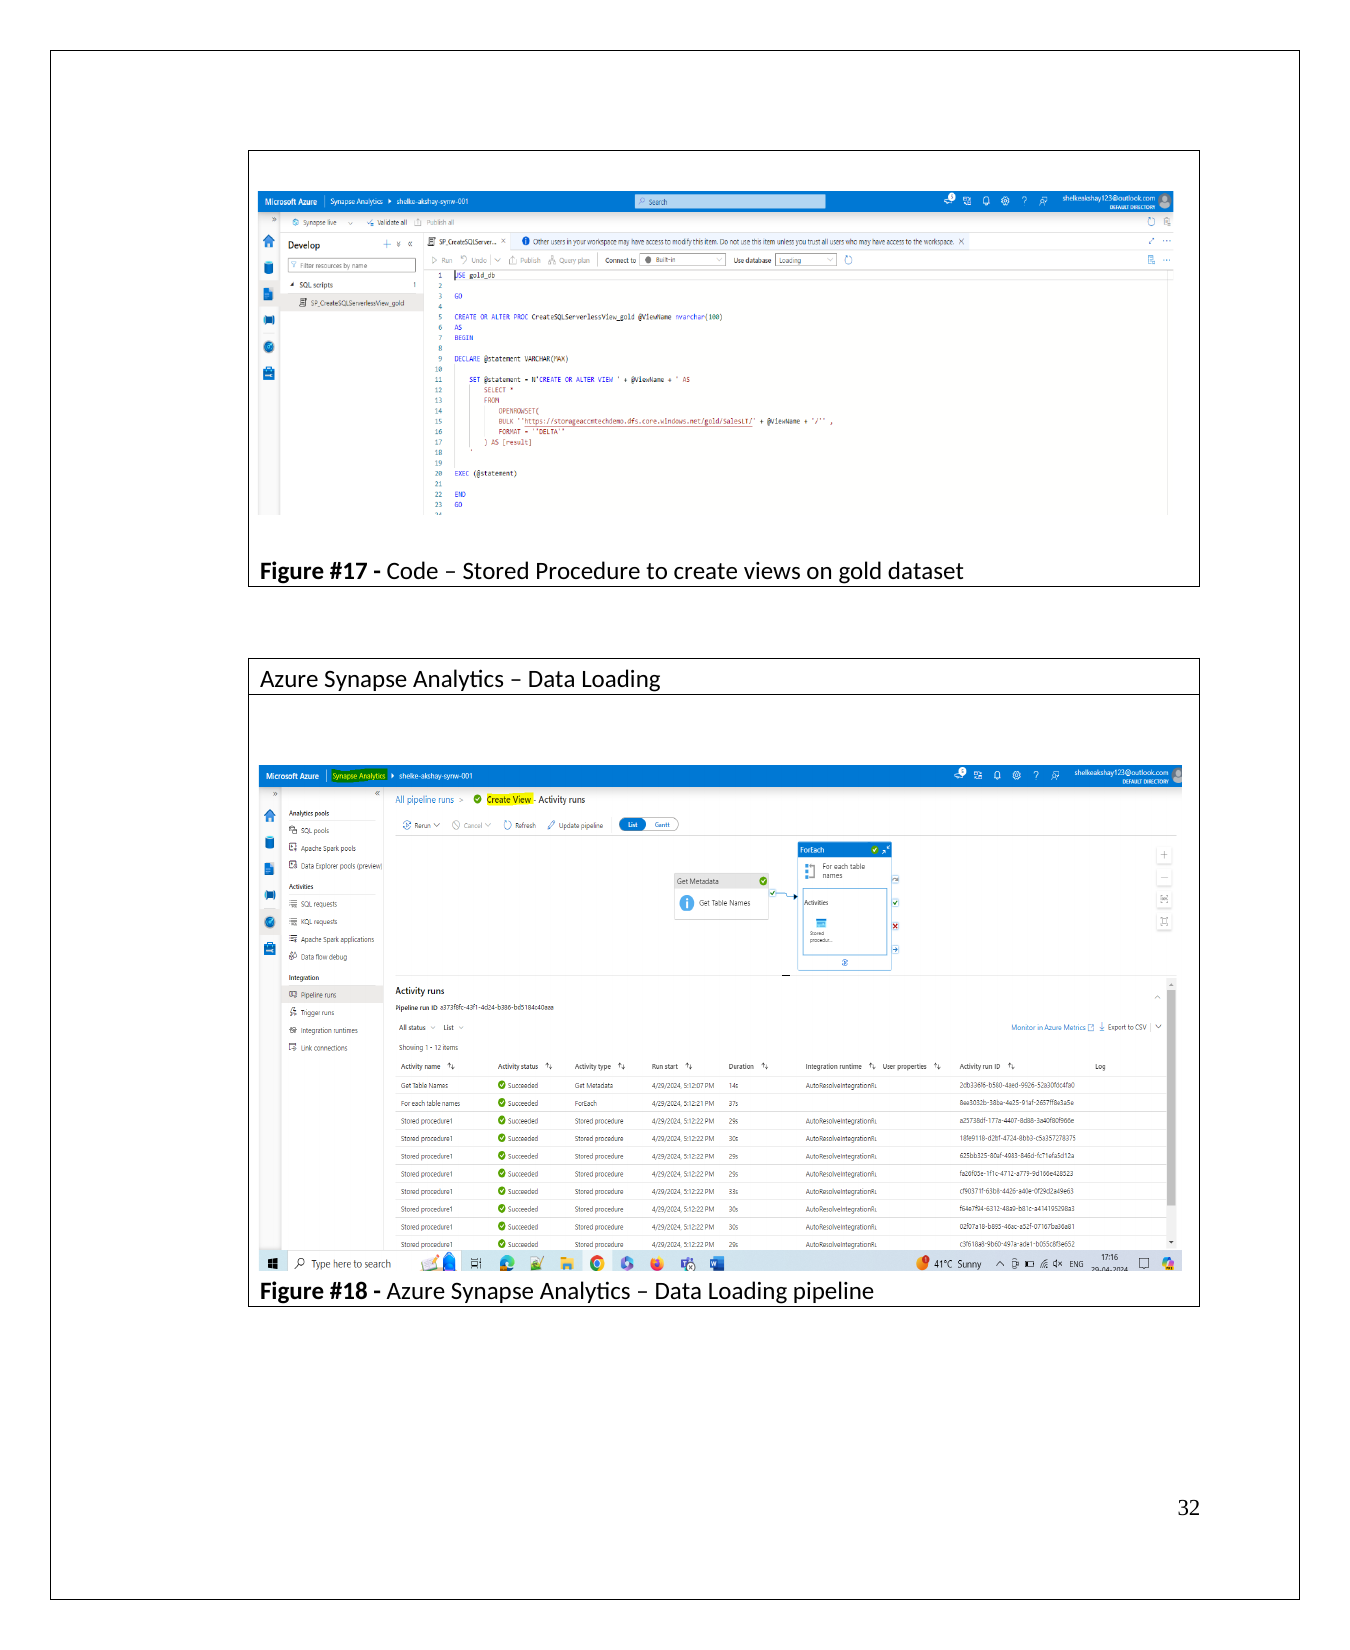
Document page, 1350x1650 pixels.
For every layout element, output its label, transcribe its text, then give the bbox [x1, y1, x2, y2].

table_header Azure Synapse Analytics – Data Loading [249, 659, 1199, 694]
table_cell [249, 695, 1199, 1306]
picture [258, 765, 1182, 1271]
table_cell Figure #17 - Code – Stored Procedure to create views on gold dataset [249, 151, 1199, 586]
picture [257, 191, 1174, 515]
